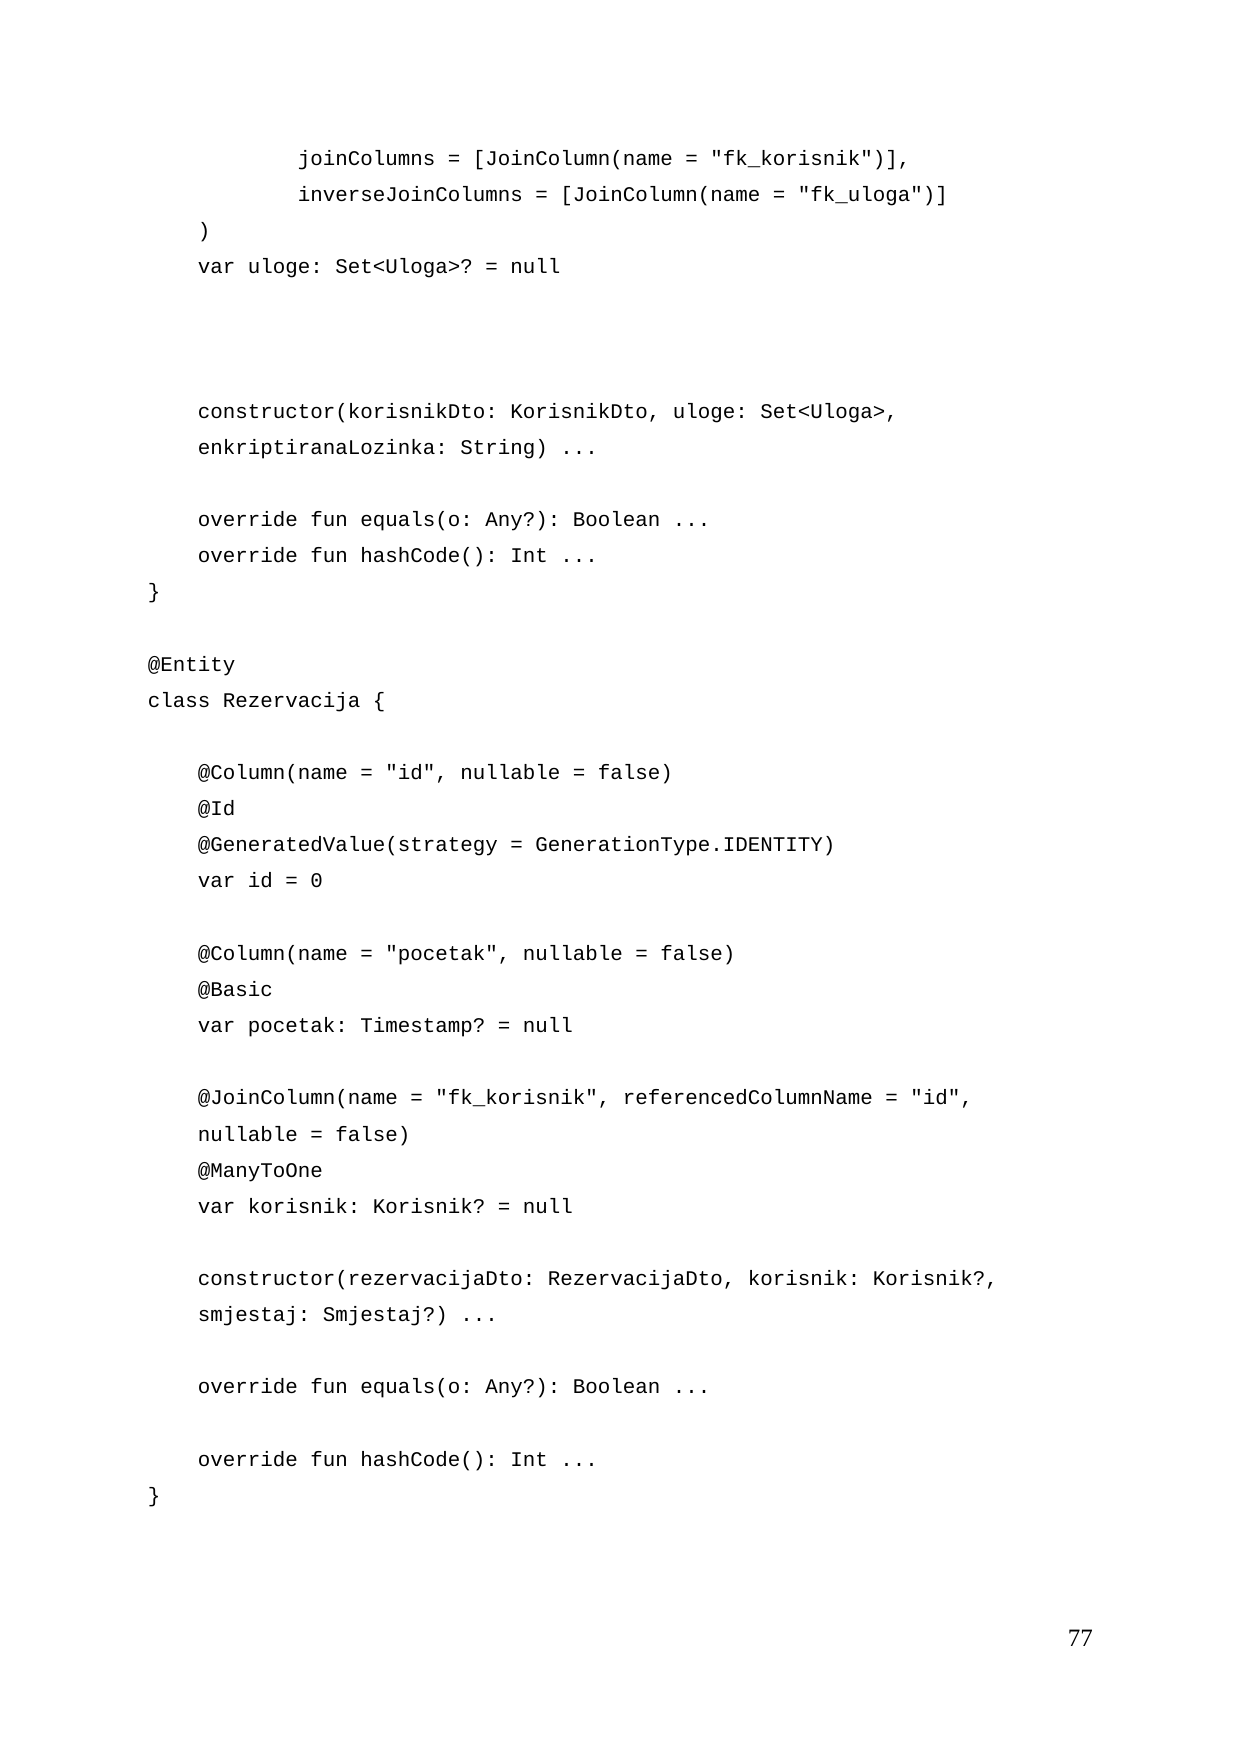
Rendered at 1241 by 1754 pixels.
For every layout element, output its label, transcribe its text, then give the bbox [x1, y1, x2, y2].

text var korisnik: Korisnik? = null [148, 1196, 1093, 1219]
text var id = 0 [148, 871, 1093, 894]
text } [148, 581, 1093, 605]
text constructor(korisnikDto: KorisnikDto, uloge: Set<Uloga>, [148, 401, 1093, 424]
text override fun hashCode(): Int ... [148, 545, 1093, 569]
text nullable = false) [148, 1123, 1093, 1147]
text joinColumns = [JoinColumn(name = "fk_korisnik")], [148, 148, 1093, 171]
text inverseJoinColumns = [JoinColumn(name = "fk_uloga")] [148, 184, 1093, 207]
text @Basic [148, 979, 1093, 1003]
text @Entity [148, 654, 1093, 677]
text smjestaj: Smjestaj?) ... [148, 1304, 1093, 1328]
text override fun equals(o: Any?): Boolean ... [148, 1377, 1093, 1400]
text @Column(name = "pocetak", nullable = false) [148, 943, 1093, 966]
text override fun equals(o: Any?): Boolean ... [148, 509, 1093, 533]
text } [148, 1485, 1093, 1509]
text constructor(rezervacijaDto: RezervacijaDto, korisnik: Korisnik?, [148, 1268, 1093, 1292]
text class Rezervacija { [148, 690, 1093, 713]
text @GeneratedValue(strategy = GenerationType.IDENTITY) [148, 834, 1093, 858]
text var pocetak: Timestamp? = null [148, 1015, 1093, 1039]
text override fun hashCode(): Int ... [148, 1449, 1093, 1472]
text ) [148, 220, 1093, 243]
text var uloge: Set<Uloga>? = null [148, 256, 1093, 280]
text @JoinColumn(name = "fk_korisnik", referencedColumnName = "id", [148, 1087, 1093, 1111]
text @ManyToOne [148, 1160, 1093, 1183]
text @Id [148, 798, 1093, 822]
text @Column(name = "id", nullable = false) [148, 762, 1093, 786]
text enkriptiranaLozinka: String) ... [148, 437, 1093, 460]
